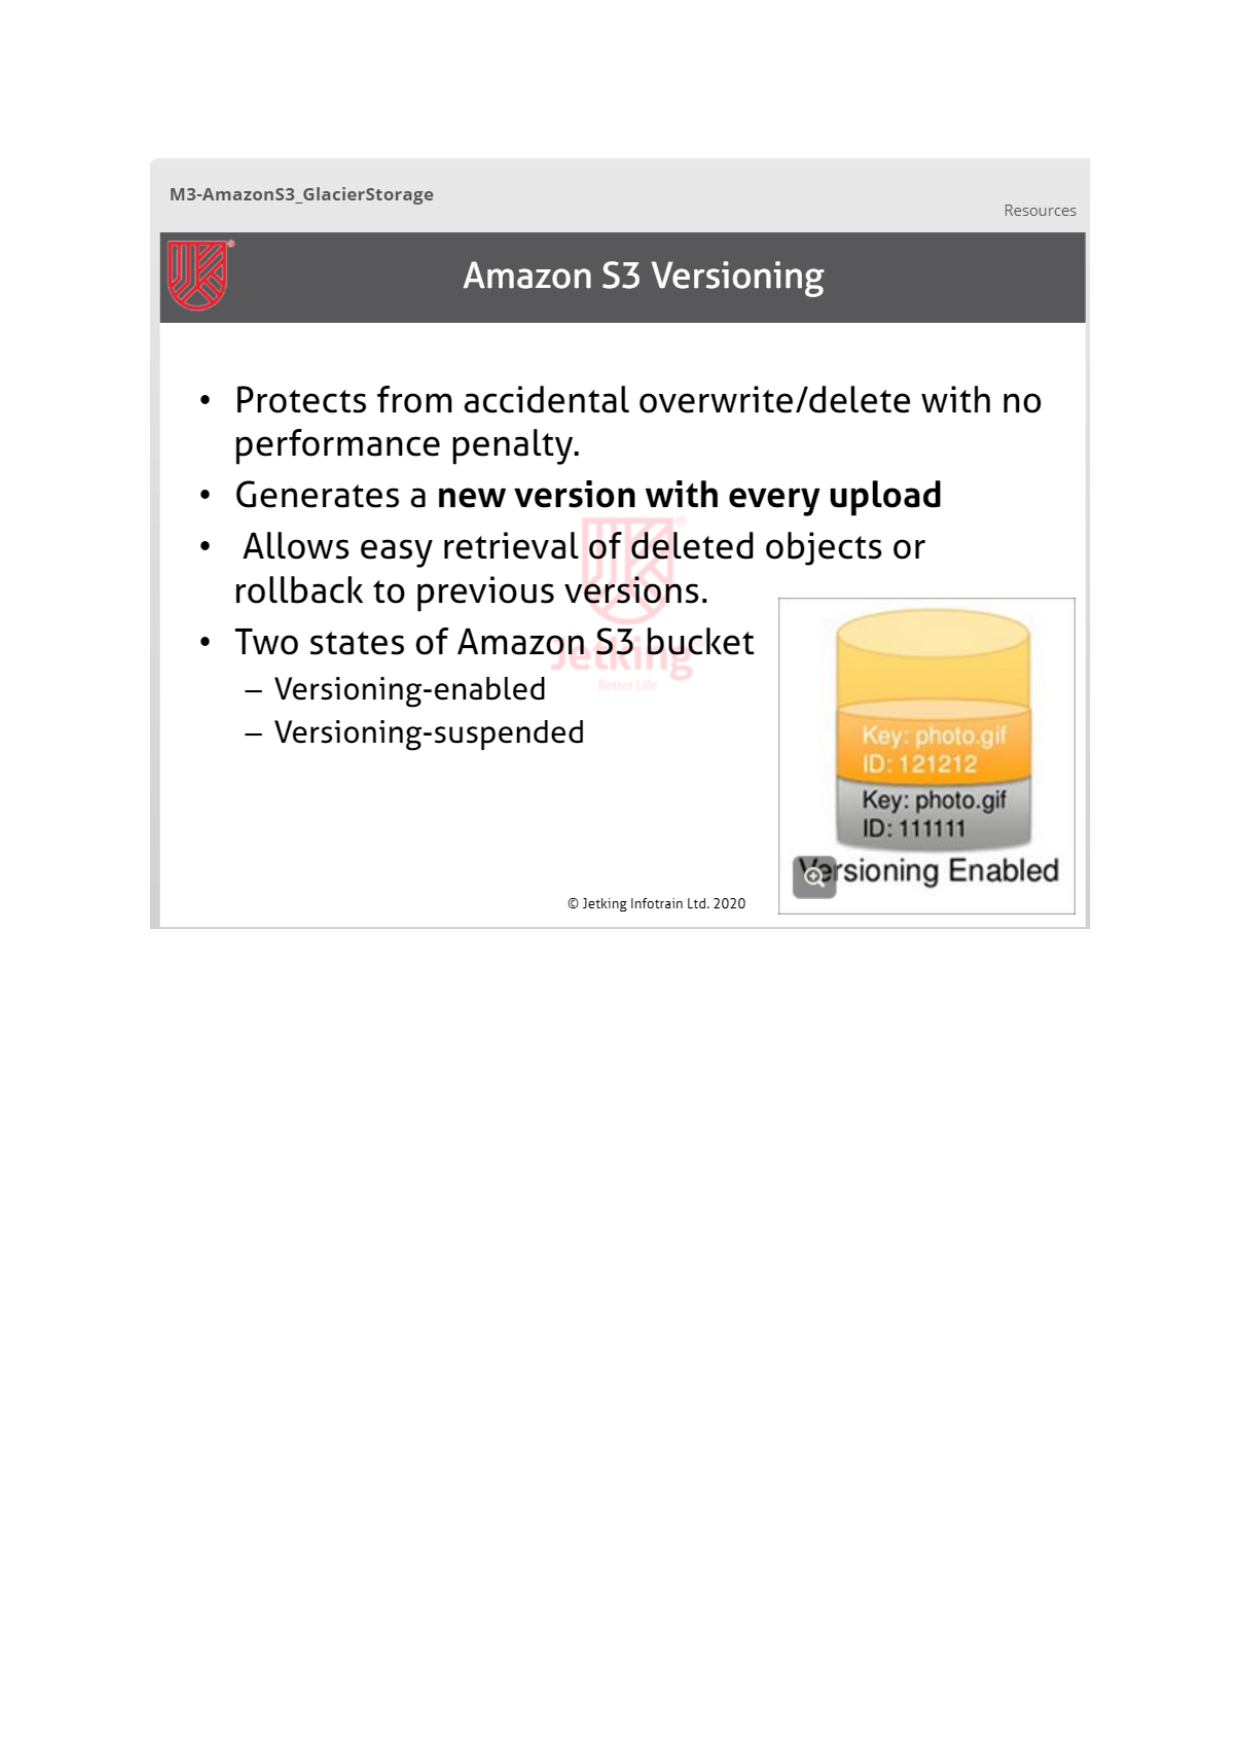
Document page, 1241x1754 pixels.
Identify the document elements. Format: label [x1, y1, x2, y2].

picture [150, 150, 1091, 929]
